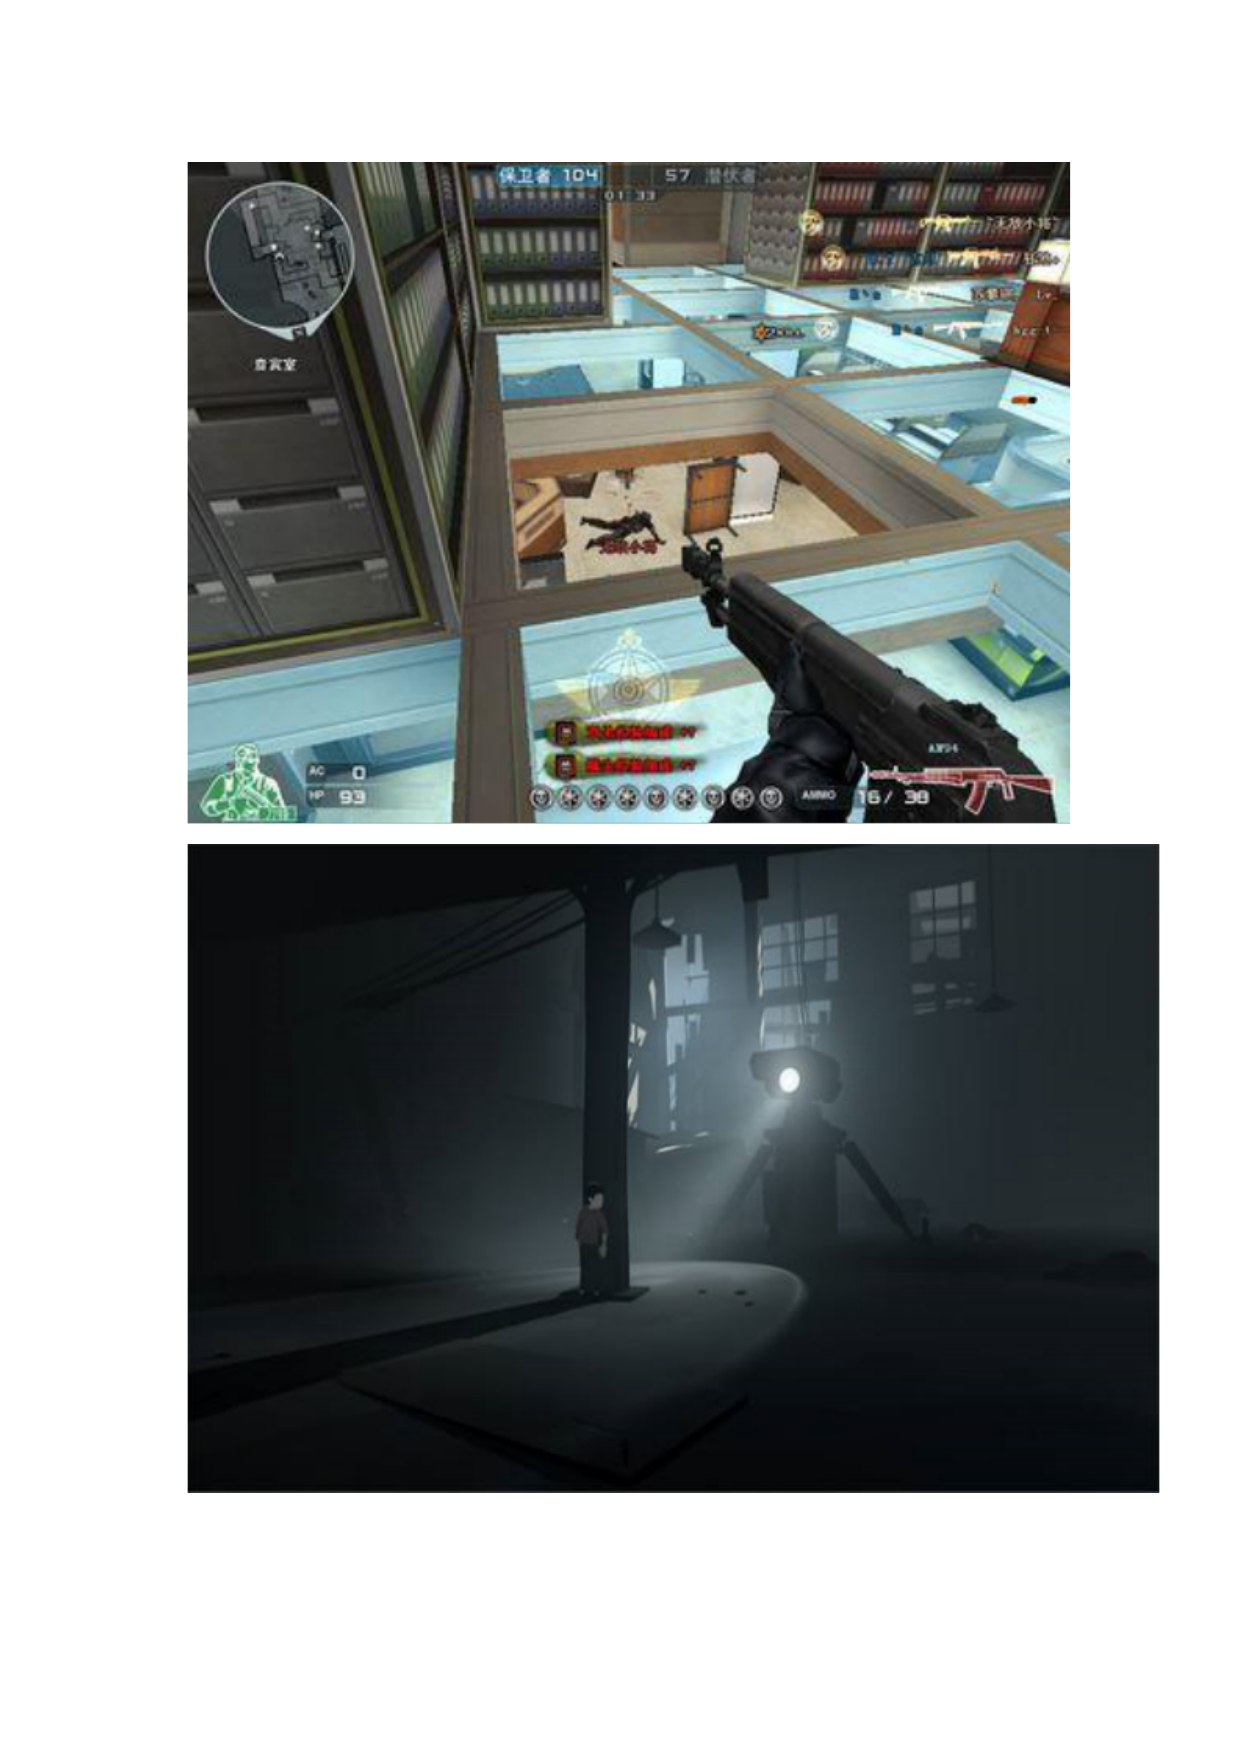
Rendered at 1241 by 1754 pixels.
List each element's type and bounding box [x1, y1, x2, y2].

picture [187, 844, 1160, 1493]
picture [187, 162, 1071, 825]
